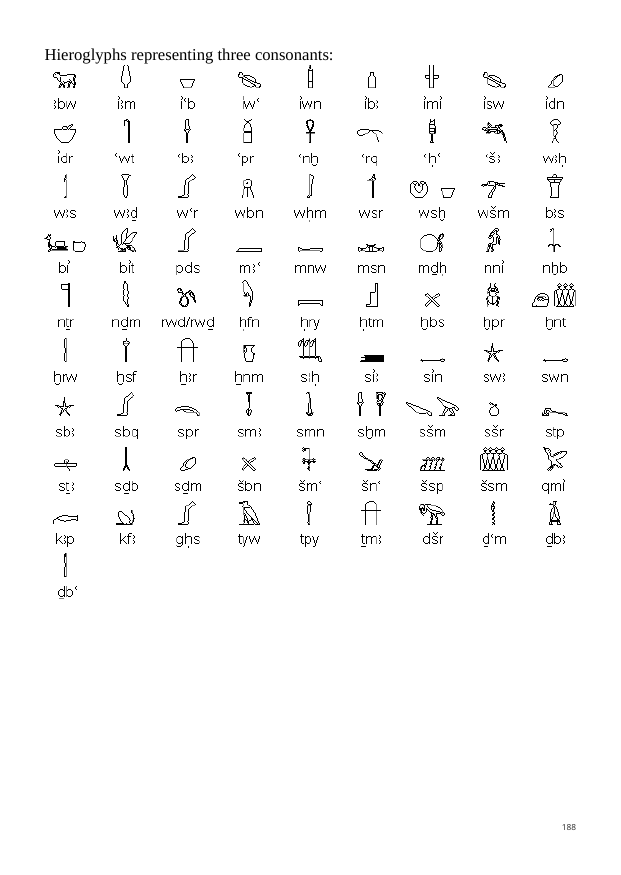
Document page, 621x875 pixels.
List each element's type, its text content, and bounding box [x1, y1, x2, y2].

text Hieroglyphs representing three consonants: [44, 44, 576, 63]
picture [44, 65, 576, 599]
